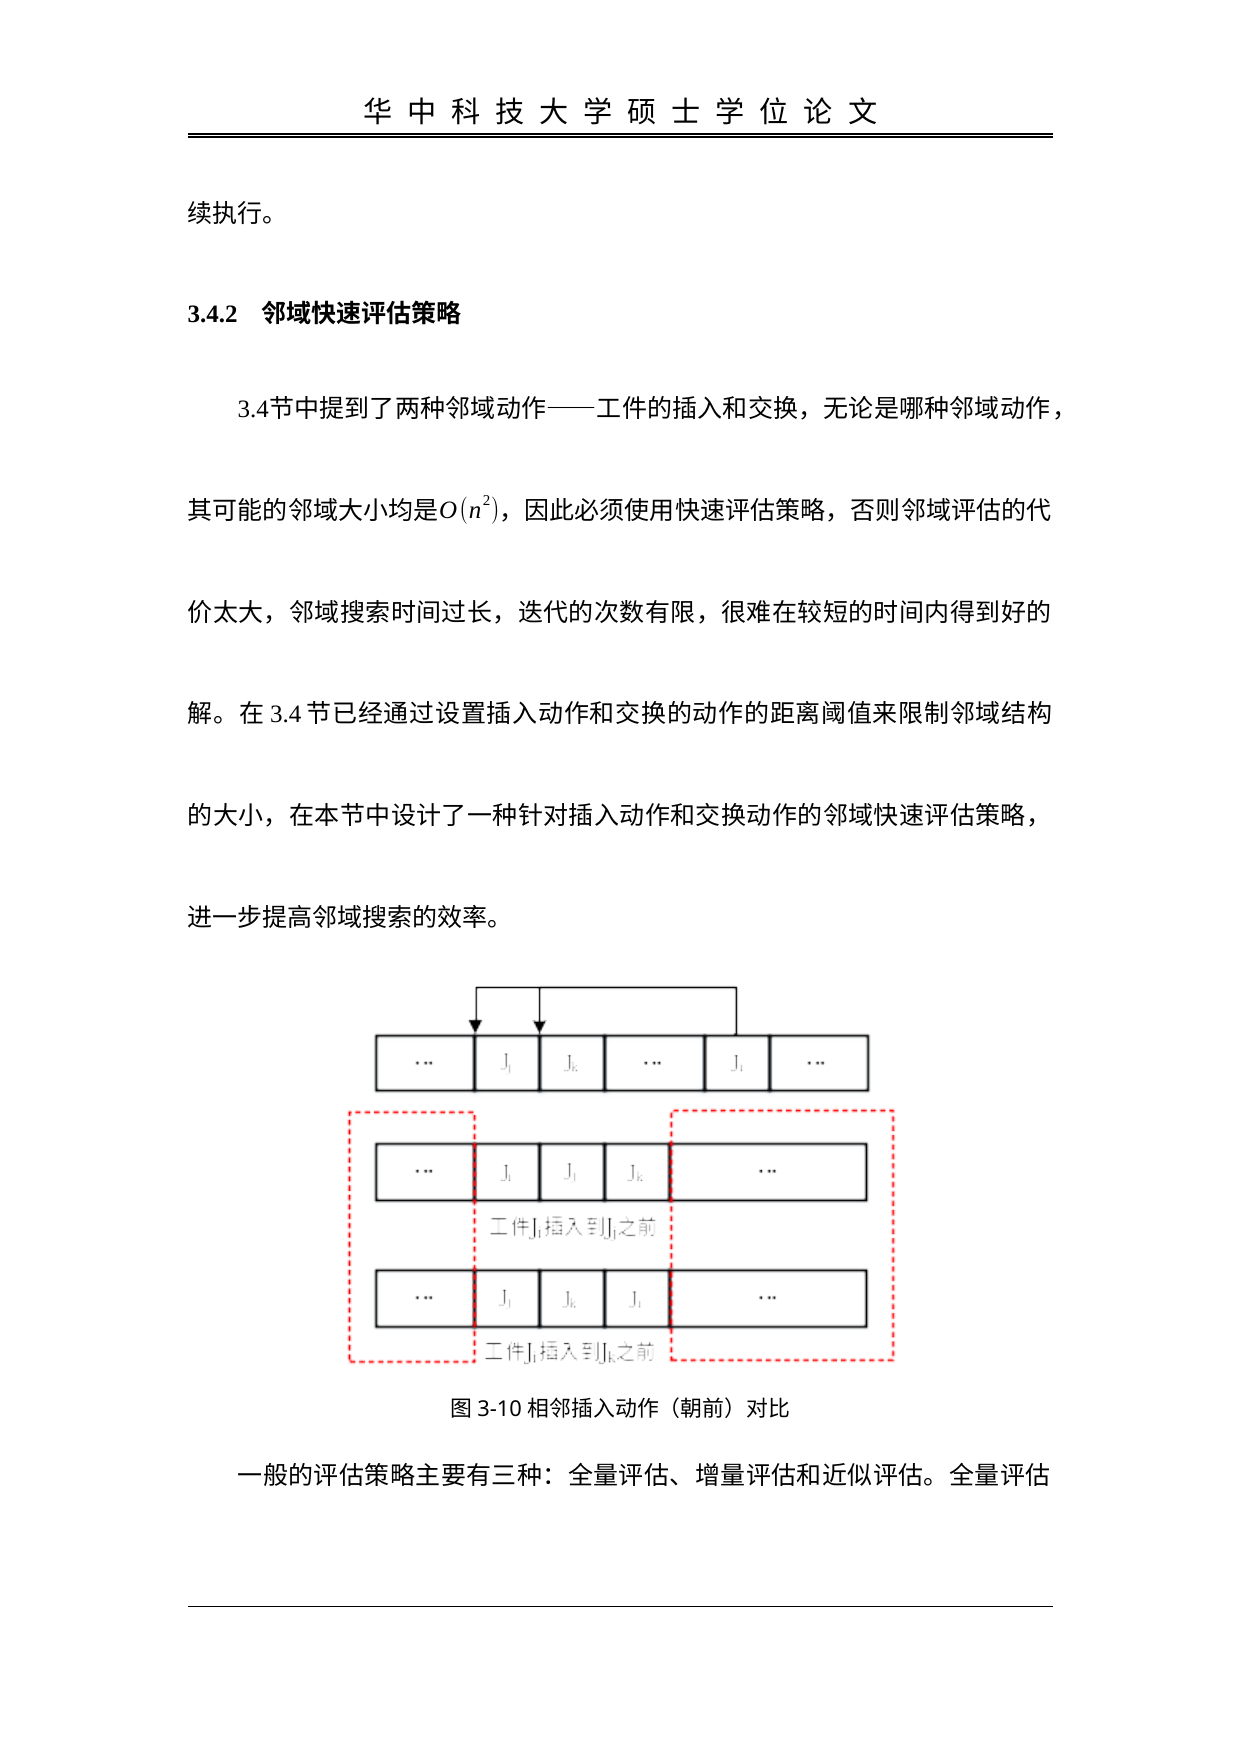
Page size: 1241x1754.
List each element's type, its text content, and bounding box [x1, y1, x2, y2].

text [187, 1439, 1053, 1507]
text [187, 177, 1053, 245]
subtitle 邻域快速评估策略 [187, 278, 1053, 346]
text 3.4节中提到了两种邻域动作——工件的插入和交换，无论是哪种邻域动作，其可能的邻域大小均是，因此必须使用快速评估策略，否则邻域评估的代价太大，邻域搜索时间过长，迭代的次数有限，很难在较短的时间内得到好的解。在3.4节已经通过设置插入动作和交换的动作的距离阈值来限制邻域结构的大小，在本节中设计了一种针对插入动作和交换动作的邻域快速评估策略，进一步提高邻域搜索的效率。 [187, 372, 1053, 950]
